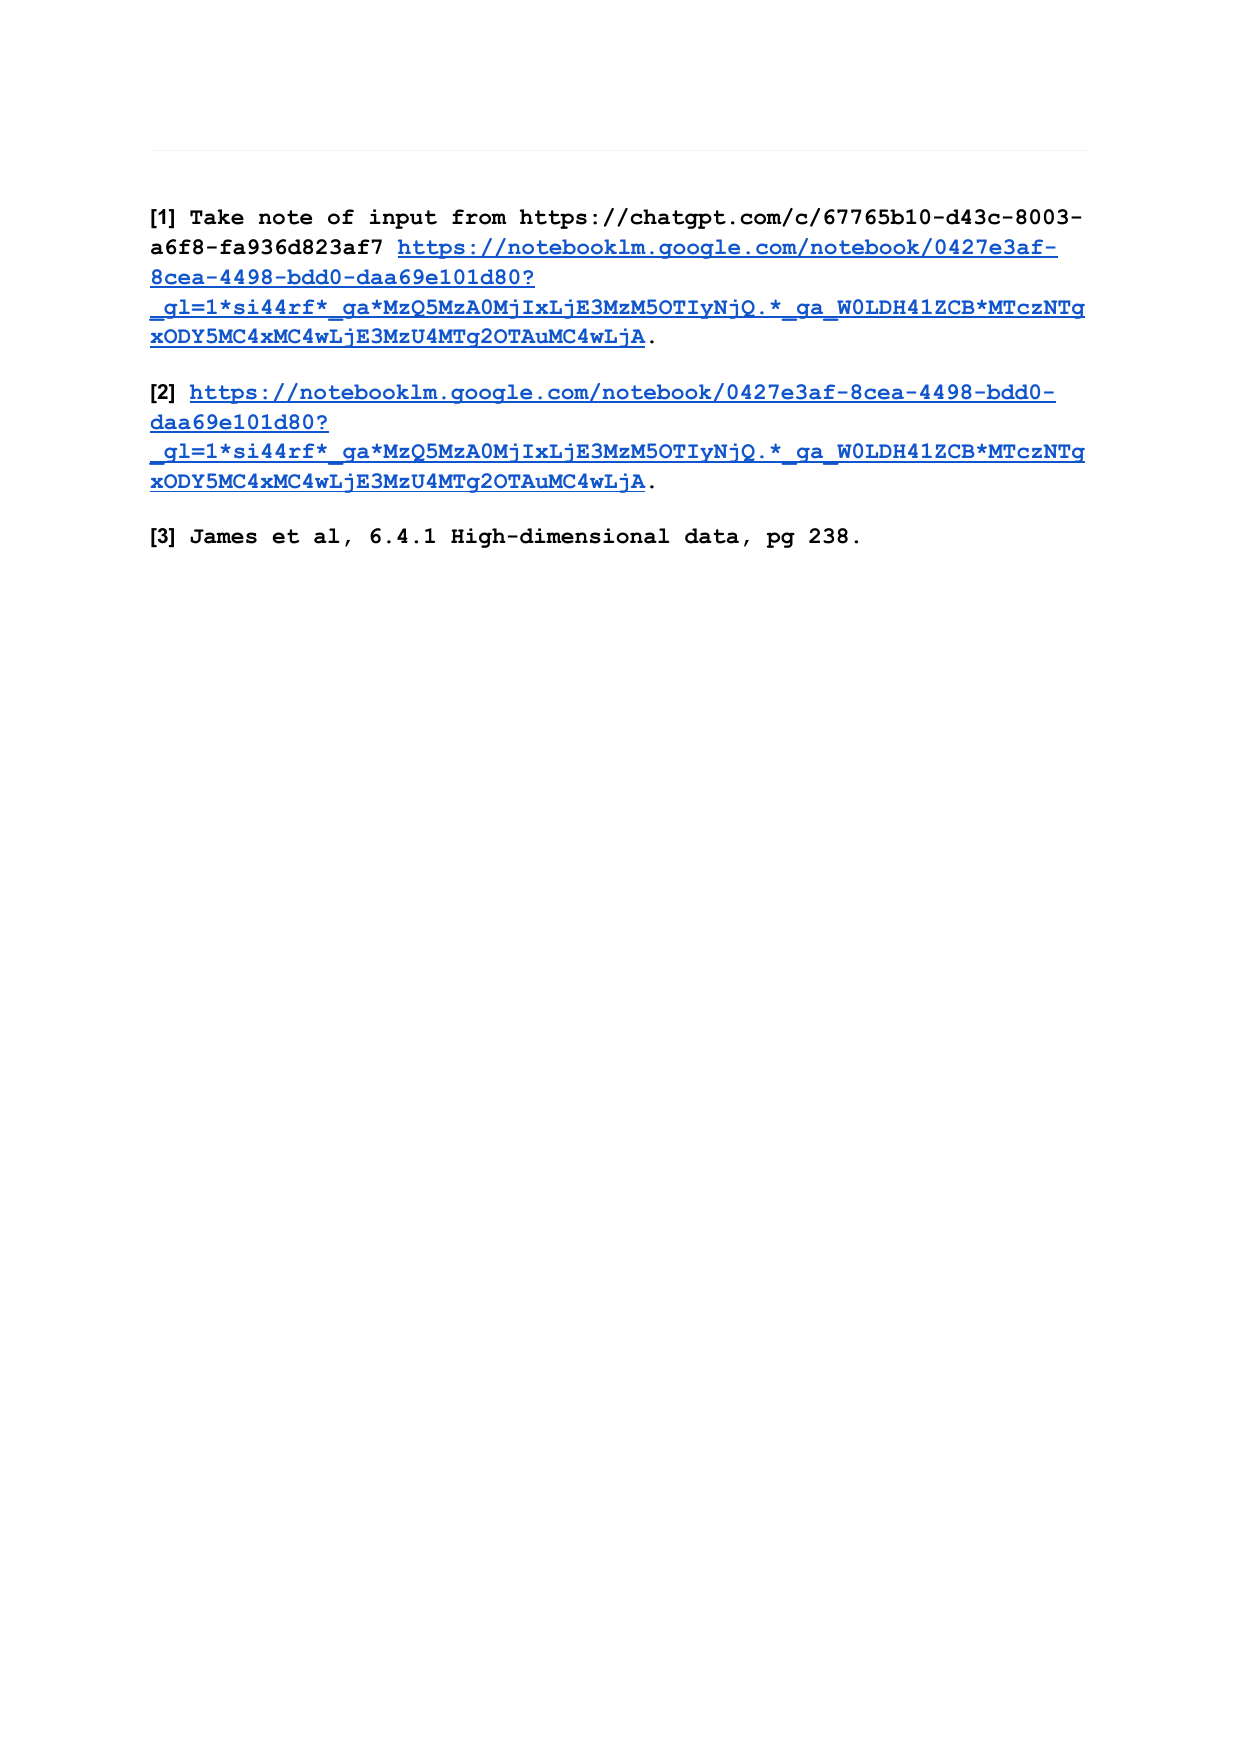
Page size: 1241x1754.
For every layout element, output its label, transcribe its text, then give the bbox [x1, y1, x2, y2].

text [2] https://notebooklm.google.com/notebook/0427e3af-8cea-4498-bdd0-daa69e101d80?_gl=1*si44rf*_ga*MzQ5MzA0MjIxLjE3MzM5OTIyNjQ.*_ga_W0LDH41ZCB*MTczNTgxODY5MC4xMC4wLjE3MzU4MTg2OTAuMC4wLjA. [150, 380, 1090, 496]
text [1] Take note of input from https://chatgpt.com/c/67765b10-d43c-8003-a6f8-fa936d823af7 https://notebooklm.google.com/notebook/0427e3af-8cea-4498-bdd0-daa69e101d80?_gl=1*si44rf*_ga*MzQ5MzA0MjIxLjE3MzM5OTIyNjQ.*_ga_W0LDH41ZCB*MTczNTgxODY5MC4xMC4wLjE3MzU4MTg2OTAuMC4wLjA. [150, 205, 1090, 351]
text [3] James et al, 6.4.1 High-dimensional data, pg 238. [150, 524, 1090, 551]
